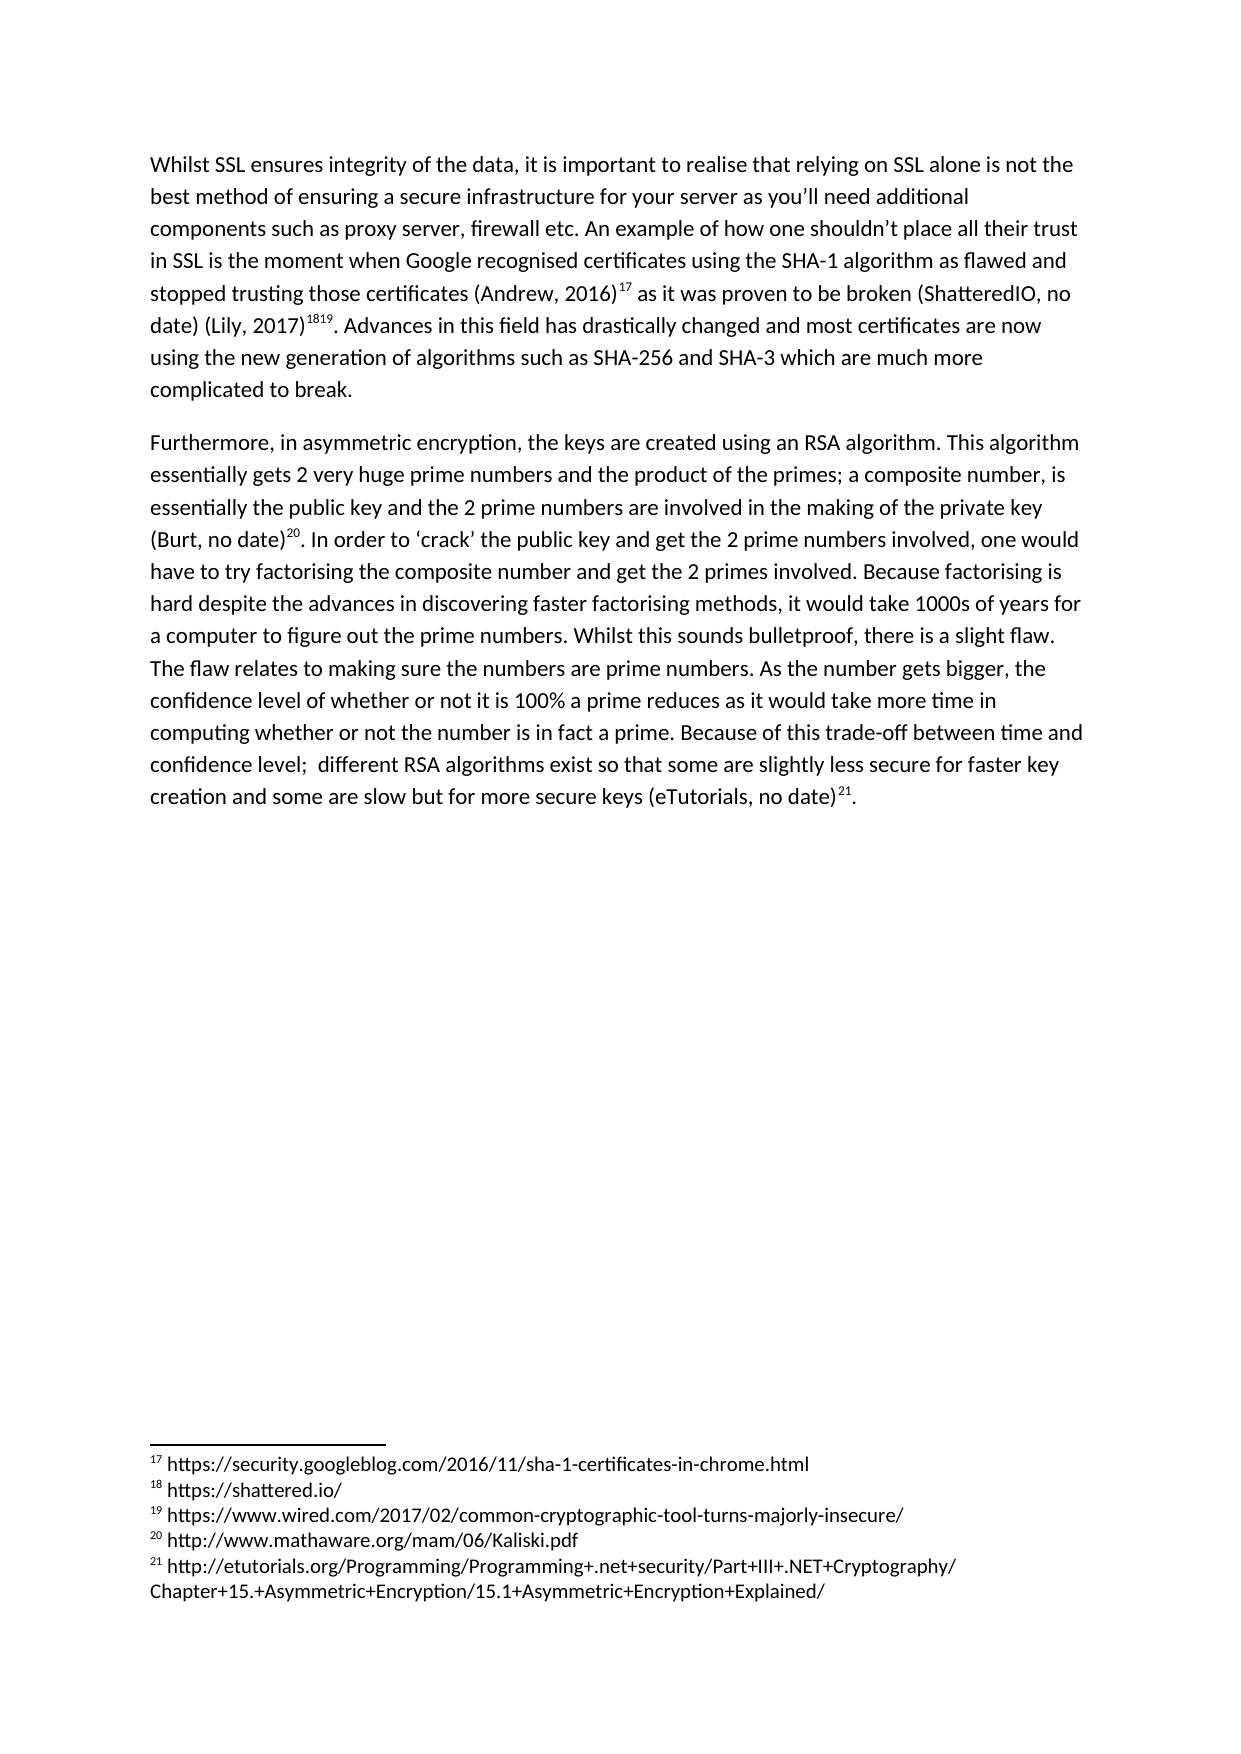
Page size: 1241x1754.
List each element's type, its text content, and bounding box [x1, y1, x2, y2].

text Whilst SSL ensures integrity of the data, it is important to realise that relying on SSL alone is not the best method of ensuring a secure infrastructure for your server as you’ll need additional components such as proxy server, firewall etc. An example of how one shouldn’t place all their trust in SSL is the moment when Google recognised certificates using the SHA-1 algorithm as flawed and stopped trusting those certificates (Andrew, 2016) as it was proven to be broken (ShatteredIO, no date) (Lily, 2017). Advances in this field has drastically changed and most certificates are now using the new generation of algorithms such as SHA-256 and SHA-3 which are much more complicated to break. [150, 150, 1090, 403]
text Furthermore, in asymmetric encryption, the keys are created using an RSA algorithm. This algorithm essentially gets 2 very huge prime numbers and the product of the primes; a composite number, is essentially the public key and the 2 prime numbers are involved in the making of the private key (Burt, no date). In order to ‘crack’ the public key and get the 2 prime numbers involved, one would have to try factorising the composite number and get the 2 primes involved. Because factorising is hard despite the advances in discovering faster factorising methods, it would take 1000s of years for a computer to figure out the prime numbers. Whilst this sounds bulletproof, there is a slight flaw. The flaw relates to making sure the numbers are prime numbers. As the number gets bigger, the confidence level of whether or not it is 100% a prime reduces as it would take more time in computing whether or not the number is in fact a prime. Because of this trade-off between time and confidence level; different RSA algorithms exist so that some are slightly less secure for faster key creation and some are slow but for more secure keys (eTutorials, no date). [150, 428, 1090, 810]
